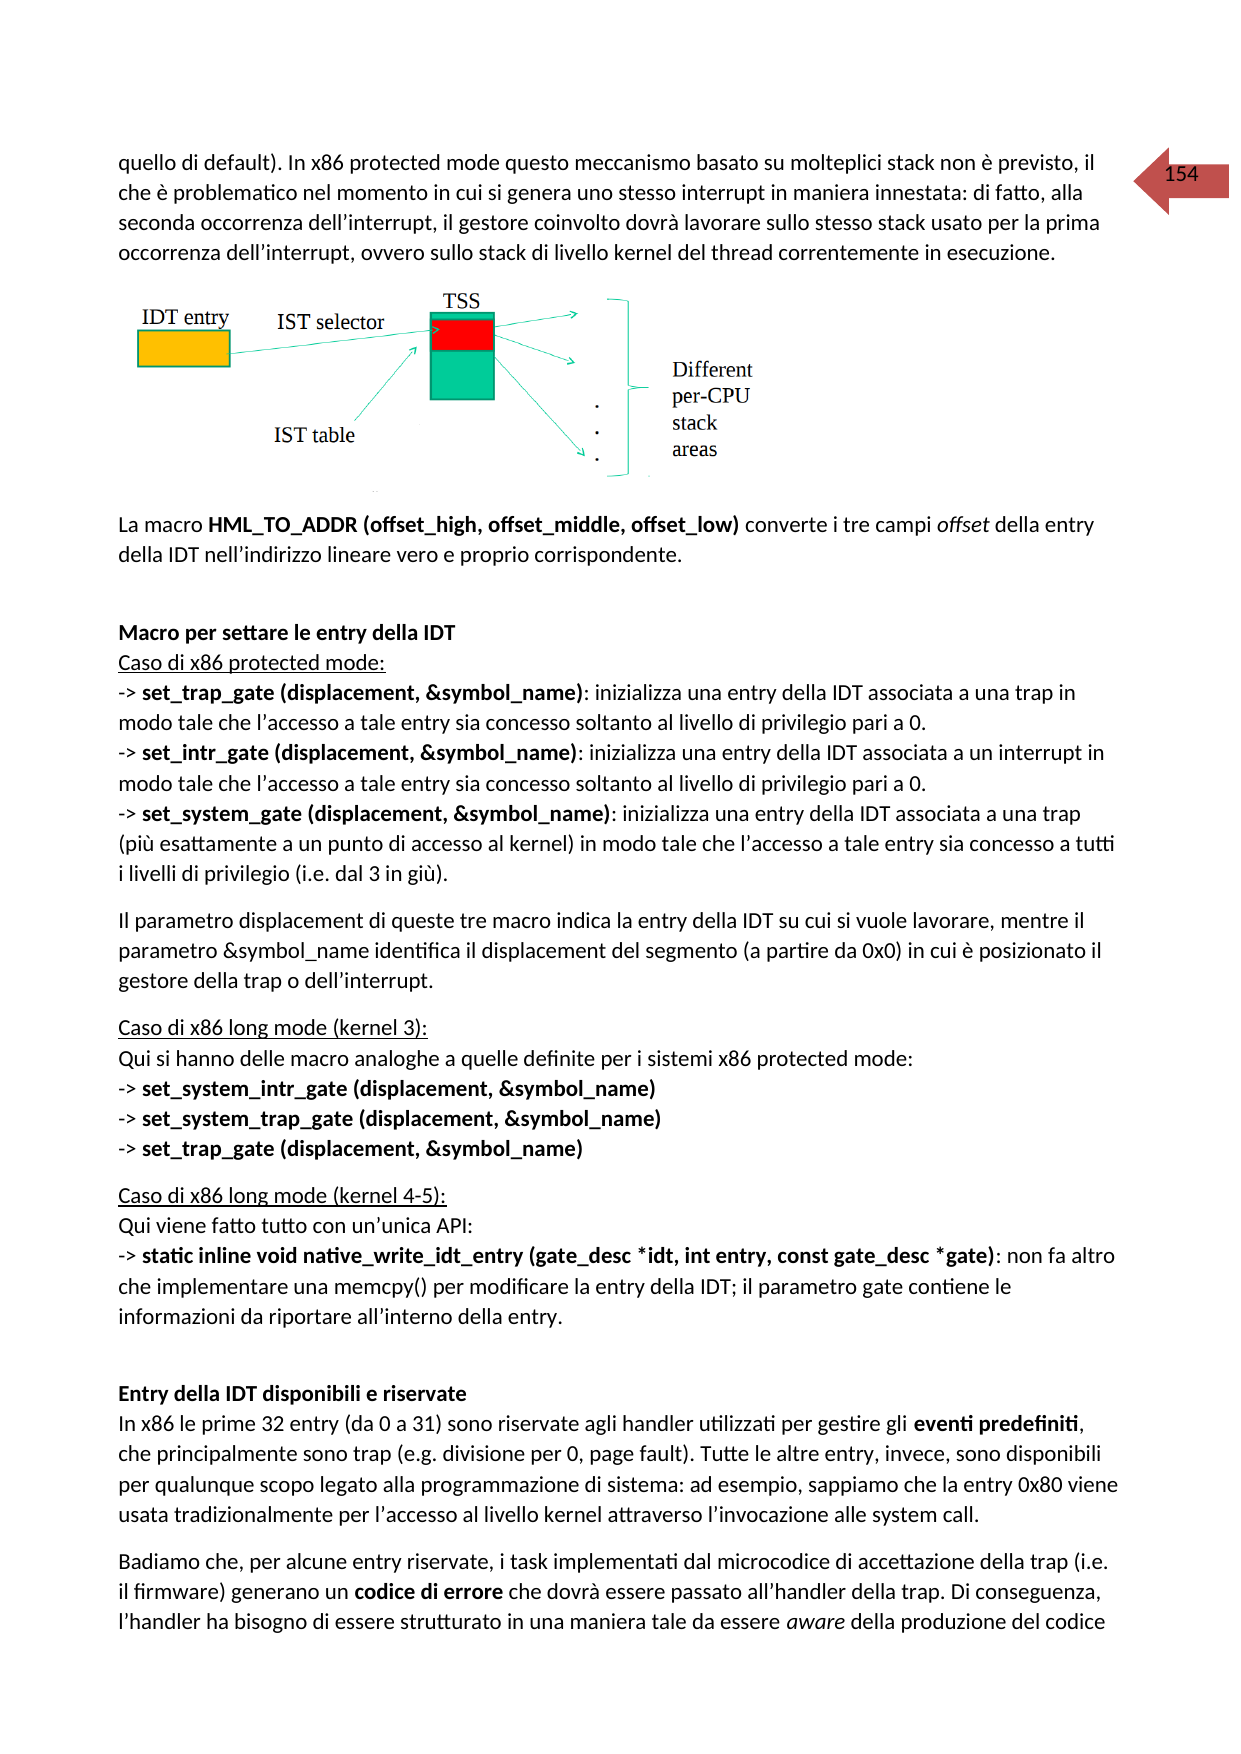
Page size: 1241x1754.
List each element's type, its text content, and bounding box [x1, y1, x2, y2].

text La macro HML_TO_ADDR (offset_high, offset_middle, offset_low) converte i tre campi offset della entry della IDT nell’indirizzo lineare vero e proprio corrispondente. [118, 510, 1122, 568]
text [118, 1547, 1122, 1635]
picture [118, 285, 764, 492]
text Il parametro displacement di queste tre macro indica la entry della IDT su cui si vuole lavorare, mentre il parametro &symbol_name identifica il displacement del segmento (a partire da 0x0) in cui è posizionato il gestore della trap o dell’interrupt. [118, 906, 1122, 994]
text Caso di x86 long mode (kernel 3): Qui si hanno delle macro analoghe a quelle definite per i sistemi x86 protected mode: -> set_system_intr_gate (displacement, &symbol_name) -> set_system_trap_gate (displacement, &symbol_name) -> set_trap_gate (displacement, &symbol_name) [118, 1013, 1122, 1162]
text Entry della IDT disponibili e riservate In x86 le prime 32 entry (da 0 a 31) sono riservate agli handler utilizzati per gestire gli eventi predefiniti, che principalmente sono trap (e.g. divisione per 0, page fault). Tutte le altre entry, invece, sono disponibili per qualunque scopo legato alla programmazione di sistema: ad esempio, sappiamo che la entry 0x80 viene usata tradizionalmente per l’accesso al livello kernel attraverso l’invocazione alle system call. [118, 1349, 1122, 1528]
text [118, 148, 1122, 266]
text Caso di x86 long mode (kernel 4-5): Qui viene fatto tutto con un’unica API: -> static inline void native_write_idt_entry (gate_desc *idt, int entry, const gate_desc *gate): non fa altro che implementare una memcpy() per modificare la entry della IDT; il parametro gate contiene le informazioni da riportare all’interno della entry. [118, 1181, 1122, 1330]
text Macro per settare le entry della IDT Caso di x86 protected mode: -> set_trap_gate (displacement, &symbol_name): inizializza una entry della IDT associata a una trap in modo tale che l’accesso a tale entry sia concesso soltanto al livello di privilegio pari a 0. -> set_intr_gate (displacement, &symbol_name): inizializza una entry della IDT associata a un interrupt in modo tale che l’accesso a tale entry sia concesso soltanto al livello di privilegio pari a 0. -> set_system_gate (displacement, &symbol_name): inizializza una entry della IDT associata a una trap (più esattamente a un punto di accesso al kernel) in modo tale che l’accesso a tale entry sia concesso a tutti i livelli di privilegio (i.e. dal 3 in giù). [118, 587, 1122, 887]
